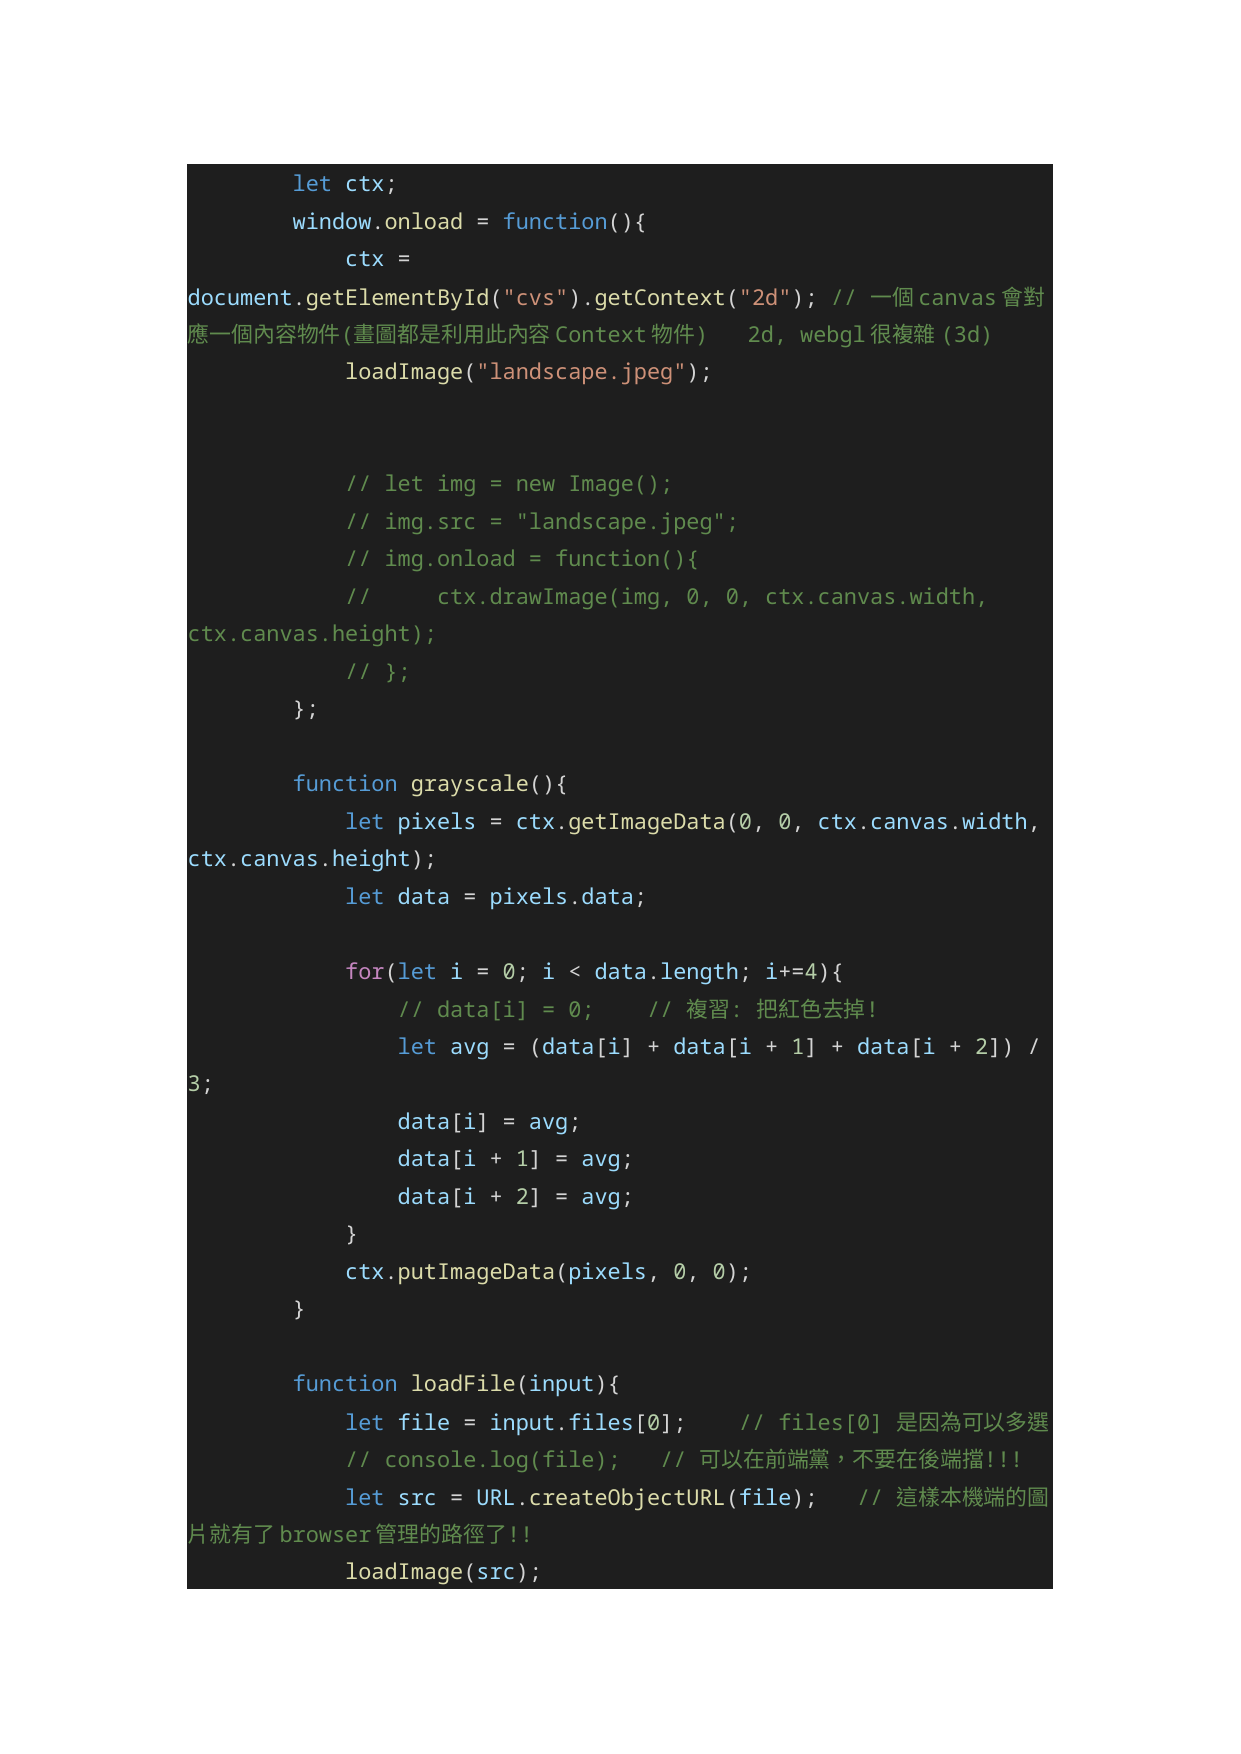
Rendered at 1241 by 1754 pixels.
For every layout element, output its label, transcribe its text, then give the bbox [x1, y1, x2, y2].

text // img.src = "landscape.jpeg"; [187, 502, 1053, 539]
text // }; [187, 652, 1053, 689]
text function loadFile(input){ [187, 1364, 1053, 1402]
text ctx = document.getElementById("cvs").getContext("2d"); // 一個canvas會對應一個內容物件(畫圖都是利用此內容Context物件) 2d, webgl很複雜 (3d) [187, 239, 1053, 352]
text // img.onload = function(){ [187, 539, 1053, 577]
text let src = URL.createObjectURL(file); // 這樣本機端的圖片就有了browser管理的路徑了!! [187, 1477, 1053, 1552]
text loadImage("landscape.jpeg"); [187, 352, 1053, 389]
text data[i + 2] = avg; [187, 1177, 1053, 1214]
text window.onload = function(){ [187, 202, 1053, 239]
text let avg = (data[i] + data[i + 1] + data[i + 2]) / 3; [187, 1027, 1053, 1102]
text let data = pixels.data; [187, 877, 1053, 914]
text loadImage(src); [187, 1552, 1053, 1589]
text let file = input.files[0]; // files[0] 是因為可以多選 [187, 1402, 1053, 1439]
text }; [187, 689, 1053, 727]
text } [187, 1214, 1053, 1252]
text ctx.putImageData(pixels, 0, 0); [187, 1252, 1053, 1289]
text // let img = new Image(); [187, 464, 1053, 502]
text data[i + 1] = avg; [187, 1139, 1053, 1177]
text // data[i] = 0; // 複習: 把紅色去掉! [187, 989, 1053, 1027]
text } [187, 1289, 1053, 1327]
text function grayscale(){ [187, 764, 1053, 802]
text for(let i = 0; i < data.length; i+=4){ [187, 952, 1053, 989]
text // ctx.drawImage(img, 0, 0, ctx.canvas.width, ctx.canvas.height); [187, 577, 1053, 652]
text let pixels = ctx.getImageData(0, 0, ctx.canvas.width, ctx.canvas.height); [187, 802, 1053, 877]
text let ctx; [187, 164, 1053, 202]
text data[i] = avg; [187, 1102, 1053, 1139]
text // console.log(file); // 可以在前端黨，不要在後端擋!!! [187, 1439, 1053, 1477]
